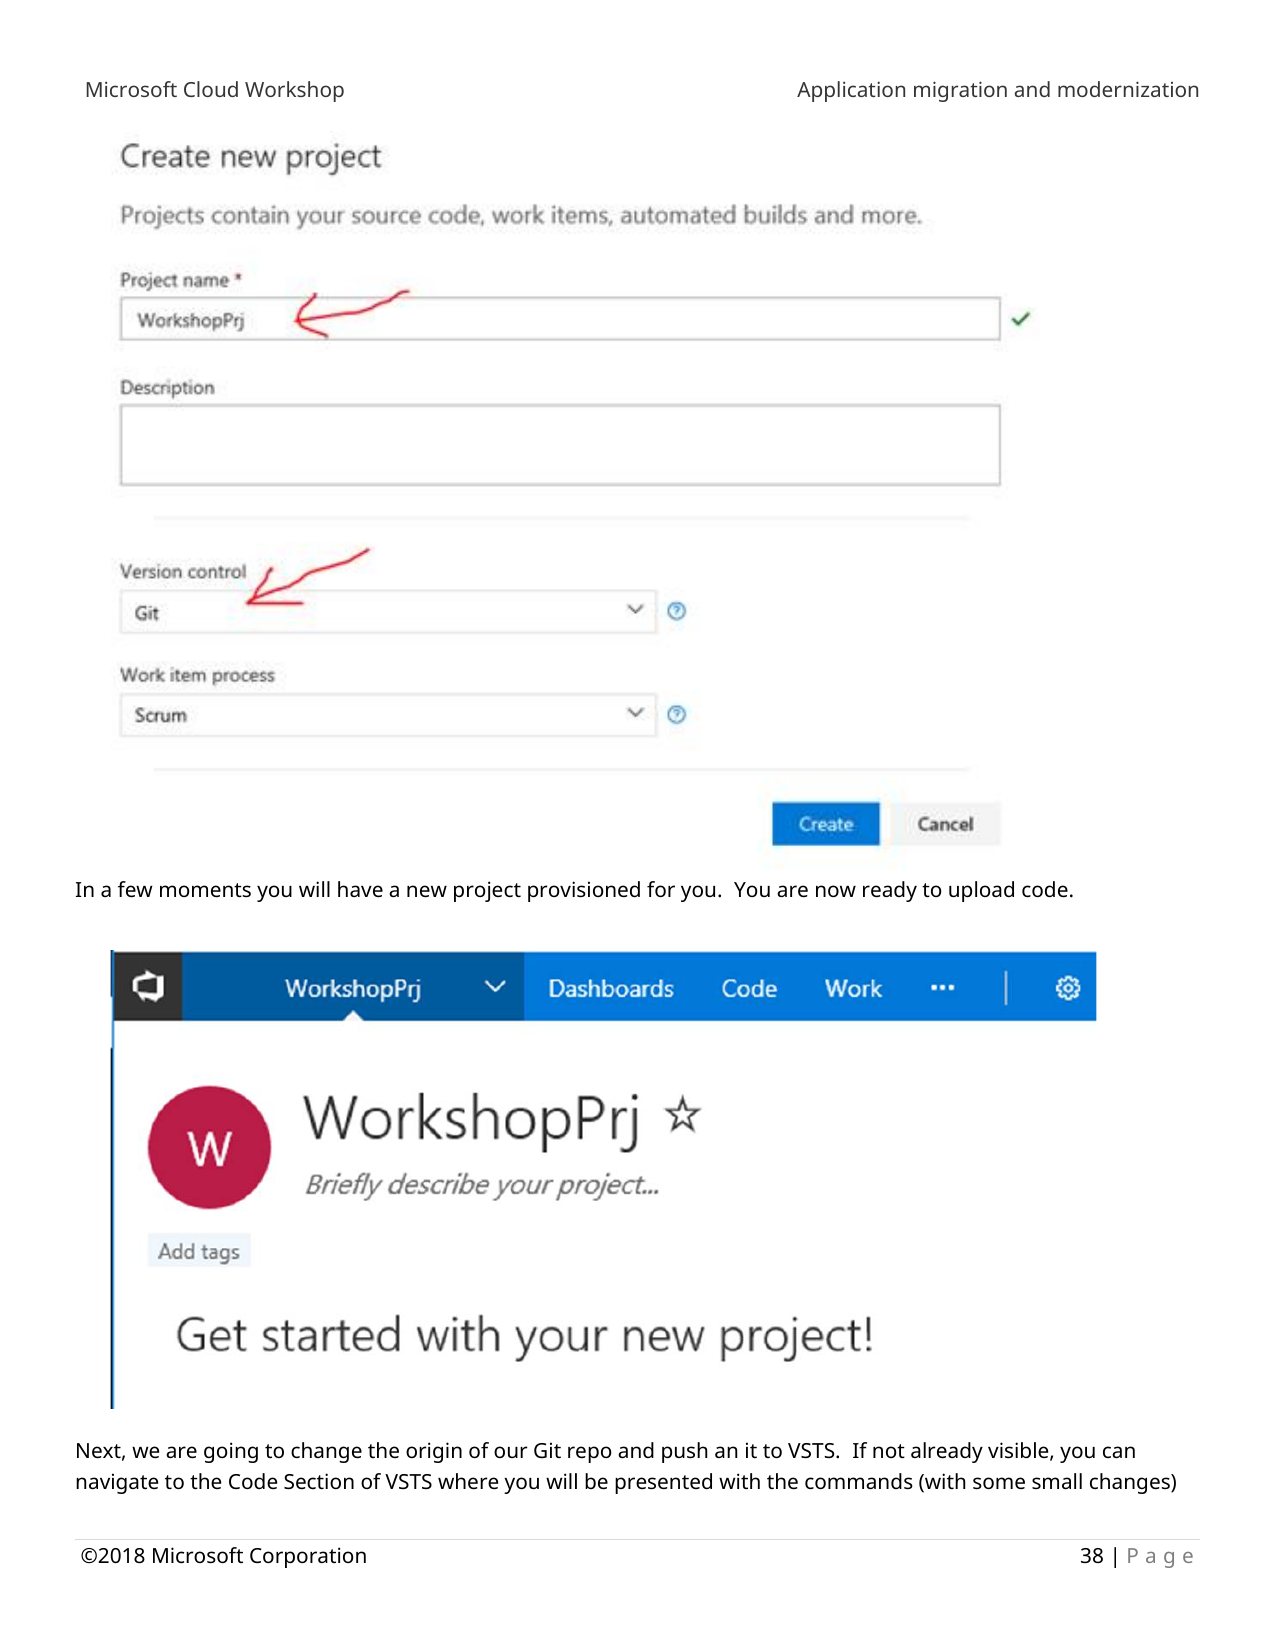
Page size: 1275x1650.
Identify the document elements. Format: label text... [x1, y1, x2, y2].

text In a few moments you will have a new project provisioned for you. You are now ready to upload code. [75, 875, 1200, 904]
picture [110, 131, 1040, 870]
picture [110, 950, 1097, 1409]
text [75, 1436, 1200, 1495]
